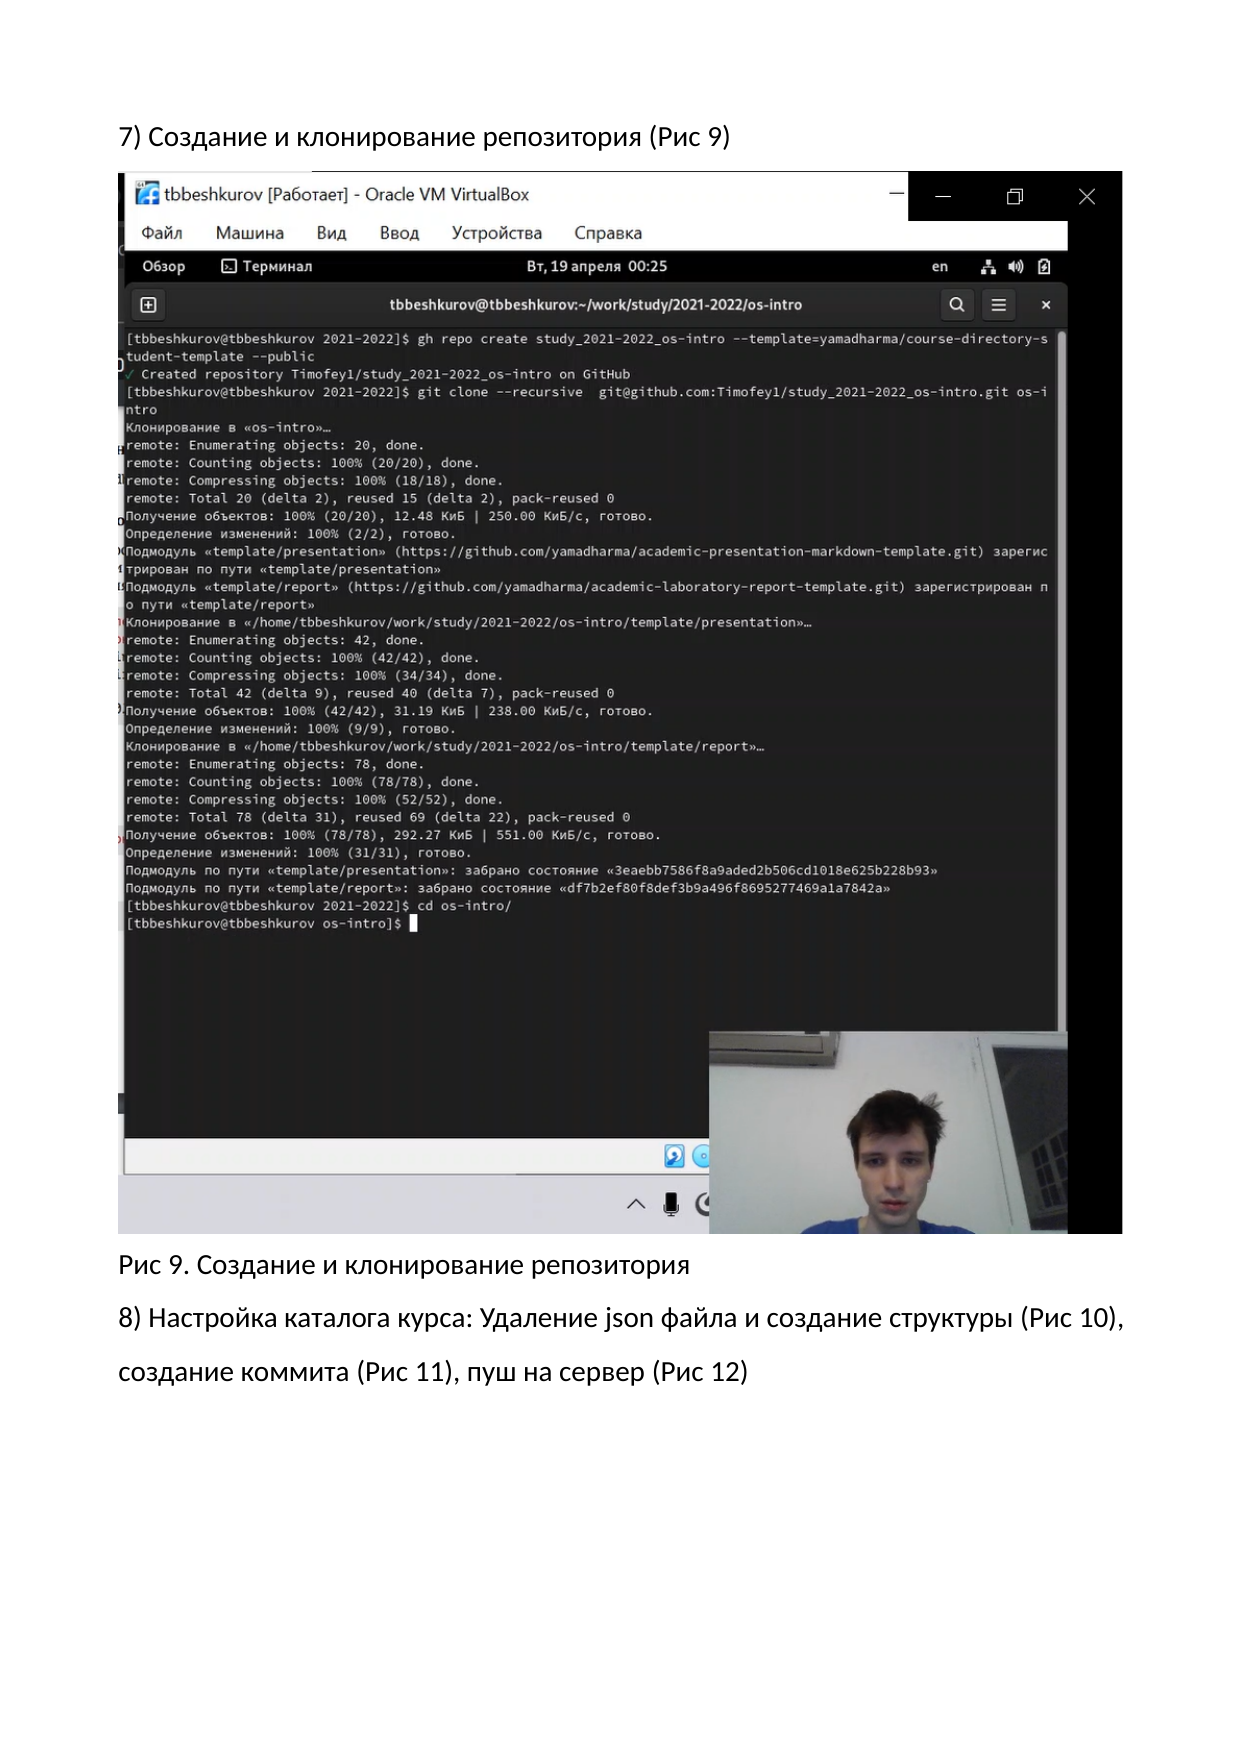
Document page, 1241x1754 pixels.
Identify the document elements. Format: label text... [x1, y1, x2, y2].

text создание коммита (Рис 11), пуш на сервер (Рис 12) [118, 1353, 1152, 1388]
picture [118, 171, 1123, 1234]
text 7) Создание и клонирование репозитория (Рис 9) [118, 118, 1152, 154]
text 8) Настройка каталога курса: Удаление json файла и создание структуры (Рис 10), [118, 1299, 1152, 1335]
text Рис 9. Создание и клонирование репозитория [118, 1246, 1152, 1282]
